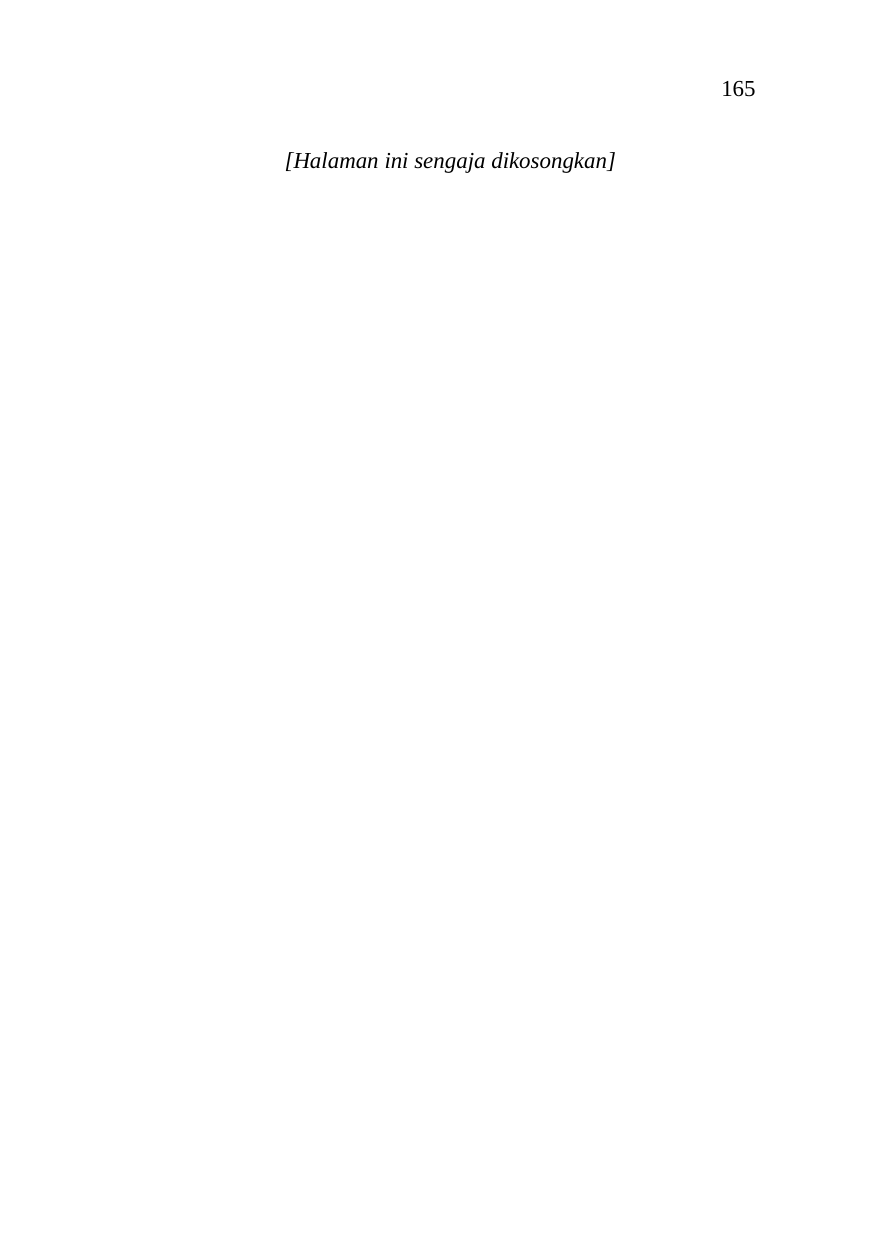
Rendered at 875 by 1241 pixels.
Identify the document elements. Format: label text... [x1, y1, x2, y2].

text [Halaman ini sengaja dikosongkan] [147, 147, 755, 173]
